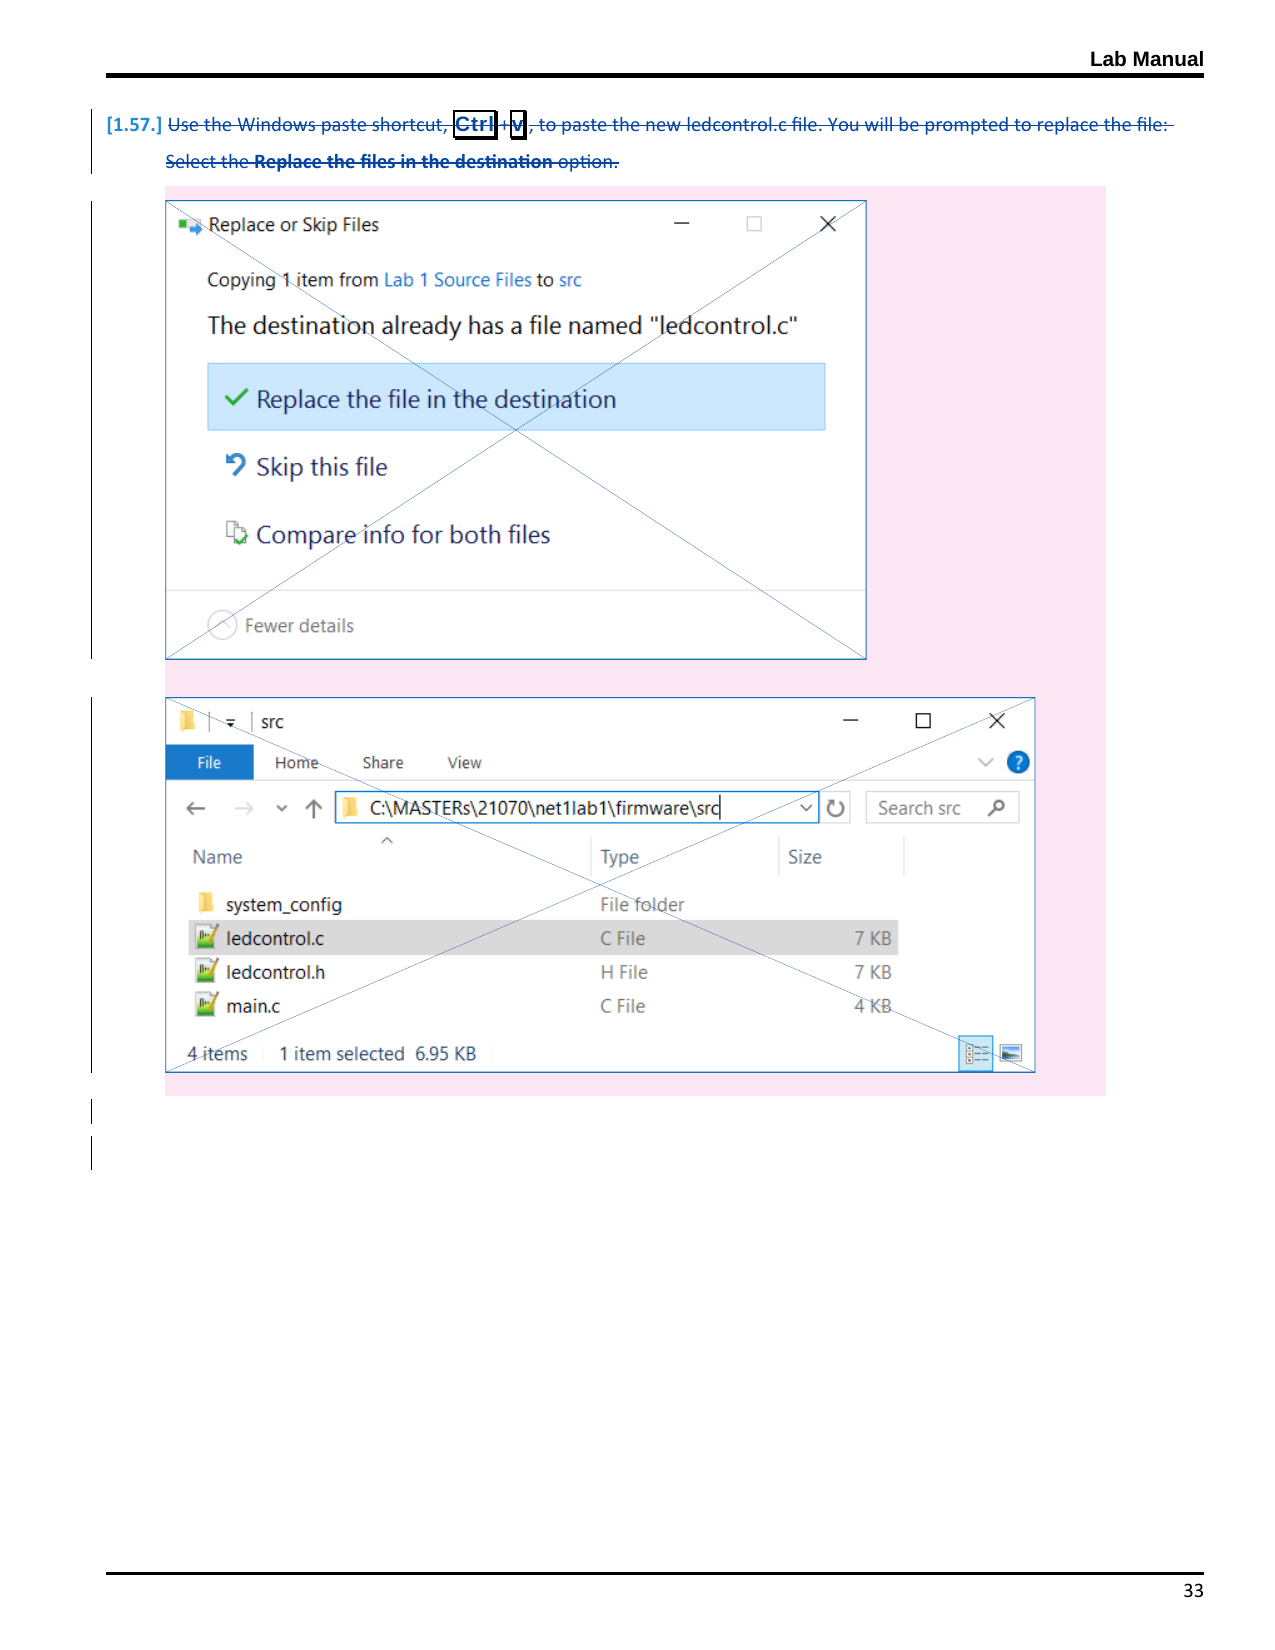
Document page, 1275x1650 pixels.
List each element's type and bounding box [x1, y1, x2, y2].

picture [167, 697, 1033, 884]
picture [165, 698, 597, 1071]
picture [603, 698, 1036, 1072]
picture [166, 200, 865, 429]
picture [165, 202, 514, 658]
picture [518, 202, 867, 658]
picture [167, 431, 865, 660]
picture [167, 886, 1034, 1073]
